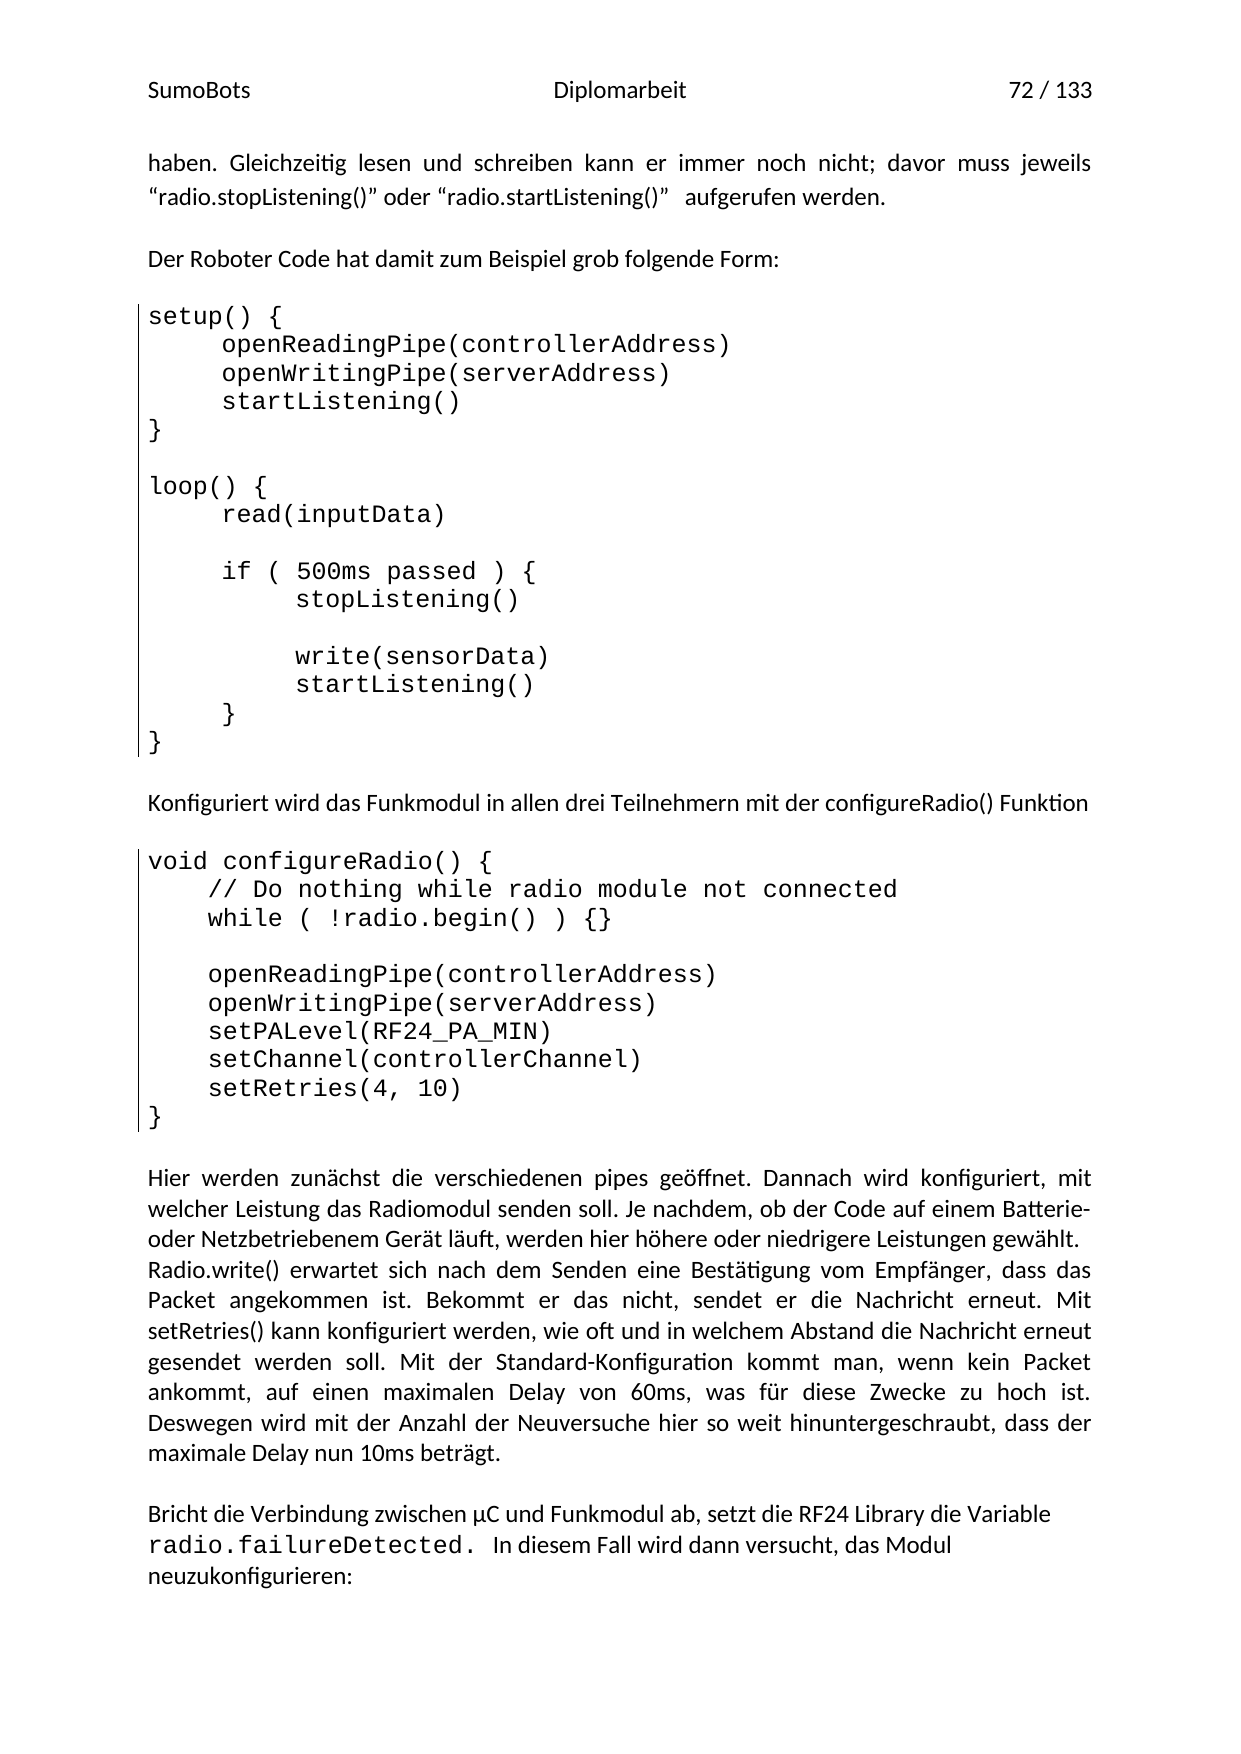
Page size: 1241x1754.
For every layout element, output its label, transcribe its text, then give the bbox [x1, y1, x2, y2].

text Hier werden zunächst die verschiedenen pipes geöffnet. Dannach wird konfiguriert, mit welcher Leistung das Radiomodul senden soll. Je nachdem, ob der Code auf einem Batterie- oder Netzbetriebenem Gerät läuft, werden hier höhere oder niedrigere Leistungen gewählt. [148, 1162, 1093, 1254]
text } [148, 417, 1093, 445]
text stopListening() [148, 587, 1093, 615]
text Konfiguriert wird das Funkmodul in allen drei Teilnehmern mit der configureRadio() Funktion [148, 788, 1093, 818]
text } [148, 700, 1093, 729]
text openWritingPipe(serverAddress) [148, 360, 1093, 389]
text write(sensorData) [148, 644, 1093, 672]
text openReadingPipe(controllerAddress) [148, 332, 1093, 360]
text openWritingPipe(serverAddress) [148, 990, 1093, 1019]
text startListening() [148, 672, 1093, 700]
text setChannel(controllerChannel) [148, 1047, 1093, 1075]
text setPALevel(RF24_PA_MIN) [148, 1019, 1093, 1047]
text openReadingPipe(controllerAddress) [148, 962, 1093, 990]
text Bricht die Verbindung zwischen µC und Funkmodul ab, setzt die RF24 Library die Variable radio.failureDetected. In diesem Fall wird dann versucht, das Modul neuzukonfigurieren: [148, 1498, 1093, 1591]
text setRetries(4, 10) [148, 1075, 1093, 1104]
text loop() { [148, 474, 1093, 502]
text read(inputData) [148, 502, 1093, 530]
text while ( !radio.begin() ) {} [148, 905, 1093, 934]
text // Do nothing while radio module not connected [148, 877, 1093, 905]
text } [148, 1104, 1093, 1132]
text setup() { [148, 304, 1093, 332]
text startListening() [148, 389, 1093, 417]
text Radio.write() erwartet sich nach dem Senden eine Bestätigung vom Empfänger, dass das Packet angekommen ist. Bekommt er das nicht, sendet er die Nachricht erneut. Mit setRetries() kann konfiguriert werden, wie oft und in welchem Abstand die Nachricht erneut gesendet werden soll. Mit der Standard-Konfiguration kommt man, wenn kein Packet ankommt, auf einen maximalen Delay von 60ms, was für diese Zwecke zu hoch ist. Deswegen wird mit der Anzahl der Neuversuche hier so weit hinuntergeschraubt, dass der maximale Delay nun 10ms beträgt. [148, 1254, 1093, 1468]
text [148, 148, 1093, 212]
text Der Roboter Code hat damit zum Beispiel grob folgende Form: [148, 243, 1093, 273]
text } [148, 729, 1093, 757]
text void configureRadio() { [148, 849, 1093, 877]
text if ( 500ms passed ) { [148, 559, 1093, 587]
